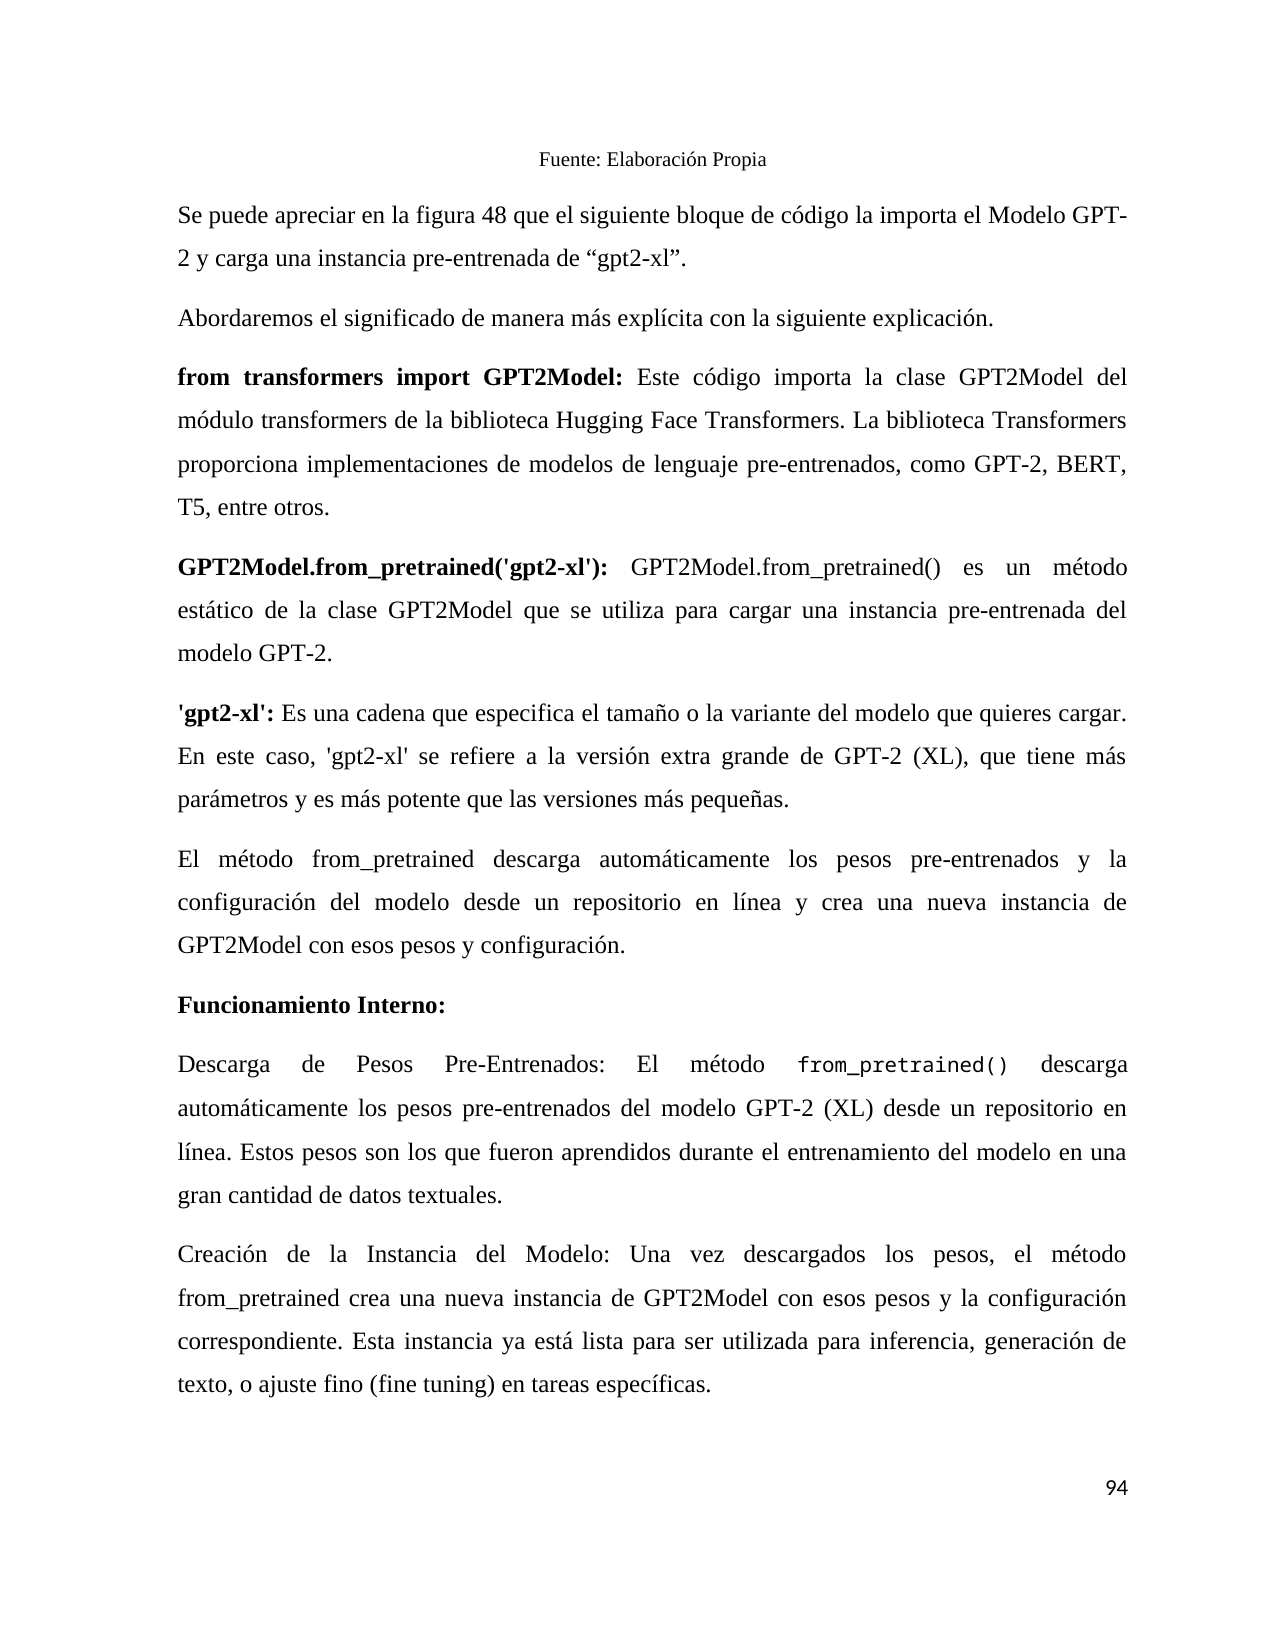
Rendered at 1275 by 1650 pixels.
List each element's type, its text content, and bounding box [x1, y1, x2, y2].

text Descarga de Pesos Pre-Entrenados: El método from_pretrained() descarga automáticamente los pesos pre-entrenados del modelo GPT-2 (XL) desde un repositorio en línea. Estos pesos son los que fueron aprendidos durante el entrenamiento del modelo en una gran cantidad de datos textuales. [177, 1049, 1128, 1208]
text Abordaremos el significado de manera más explícita con la siguiente explicación. [177, 303, 1128, 331]
text Se puede apreciar en la figura 48 que el siguiente bloque de código la importa el Modelo GPT-2 y carga una instancia pre-entrenada de “gpt2-xl”. [177, 200, 1128, 272]
text from transformers import GPT2Model: Este código importa la clase GPT2Model del módulo transformers de la biblioteca Hugging Face Transformers. La biblioteca Transformers proporciona implementaciones de modelos de lenguaje pre-entrenados, como GPT-2, BERT, T5, entre otros. [177, 362, 1128, 521]
text Fuente: Elaboración Propia [177, 147, 1128, 171]
text Creación de la Instancia del Modelo: Una vez descargados los pesos, el método from_pretrained crea una nueva instancia de GPT2Model con esos pesos y la configuración correspondiente. Esta instancia ya está lista para ser utilizada para inferencia, generación de texto, o ajuste fino (fine tuning) en tareas específicas. [177, 1239, 1128, 1398]
text Funcionamiento Interno: [177, 990, 1128, 1018]
text GPT2Model.from_pretrained('gpt2-xl'): GPT2Model.from_pretrained() es un método estático de la clase GPT2Model que se utiliza para cargar una instancia pre-entrenada del modelo GPT-2. [177, 552, 1128, 667]
text 'gpt2-xl': Es una cadena que especifica el tamaño o la variante del modelo que quieres cargar. En este caso, 'gpt2-xl' se refiere a la versión extra grande de GPT-2 (XL), que tiene más parámetros y es más potente que las versiones más pequeñas. [177, 698, 1128, 813]
text El método from_pretrained descarga automáticamente los pesos pre-entrenados y la configuración del modelo desde un repositorio en línea y crea una nueva instancia de GPT2Model con esos pesos y configuración. [177, 844, 1128, 959]
